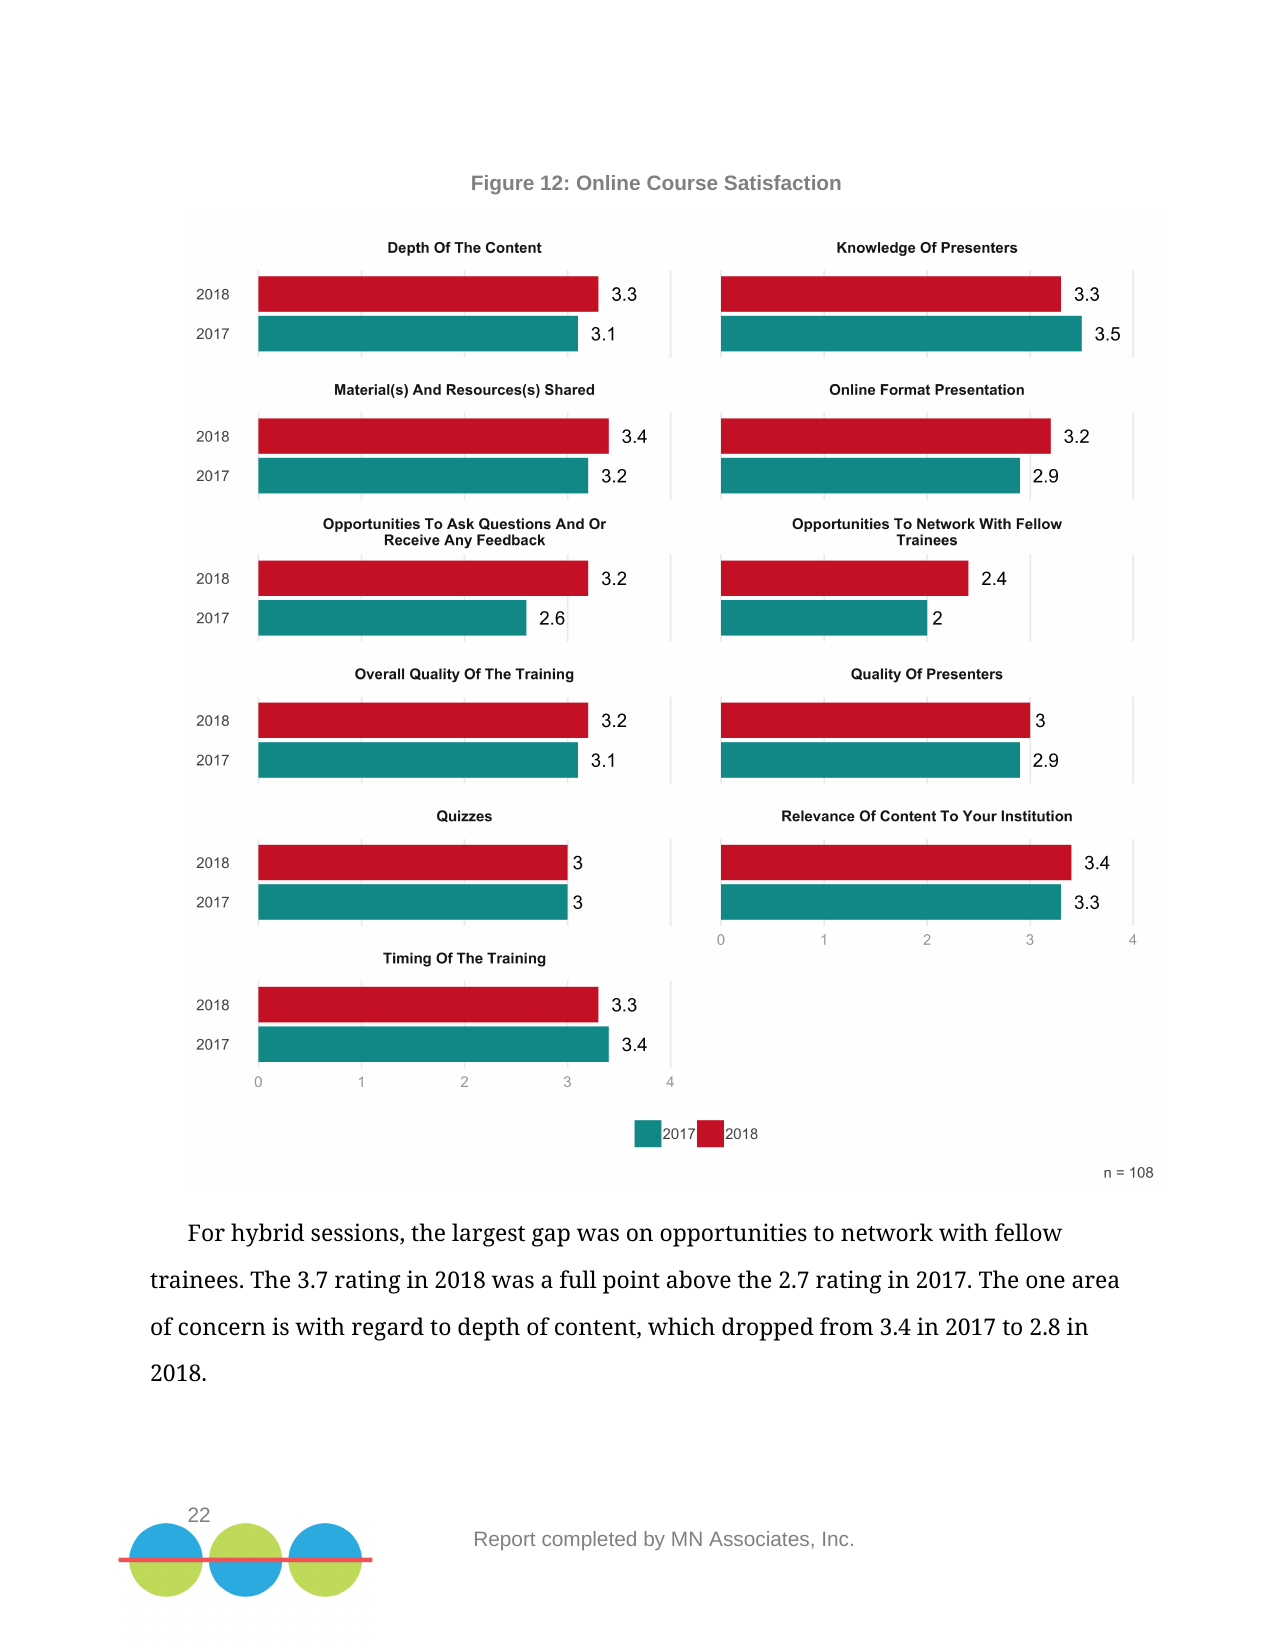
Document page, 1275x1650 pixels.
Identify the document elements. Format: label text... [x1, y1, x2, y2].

picture [118, 1523, 373, 1649]
text For hybrid sessions, the largest gap was on opportunities to network with fellow trainees. The 3.7 rating in 2018 was a full point above the 2.7 rating in 2017. The one area of concern is with regard to depth of content, which dropped from 3.4 in 2017 to 2.8 in 2018. [150, 1217, 1125, 1388]
picture [187, 215, 1163, 1191]
text Figure 12: Online Course Satisfaction [150, 171, 1125, 195]
